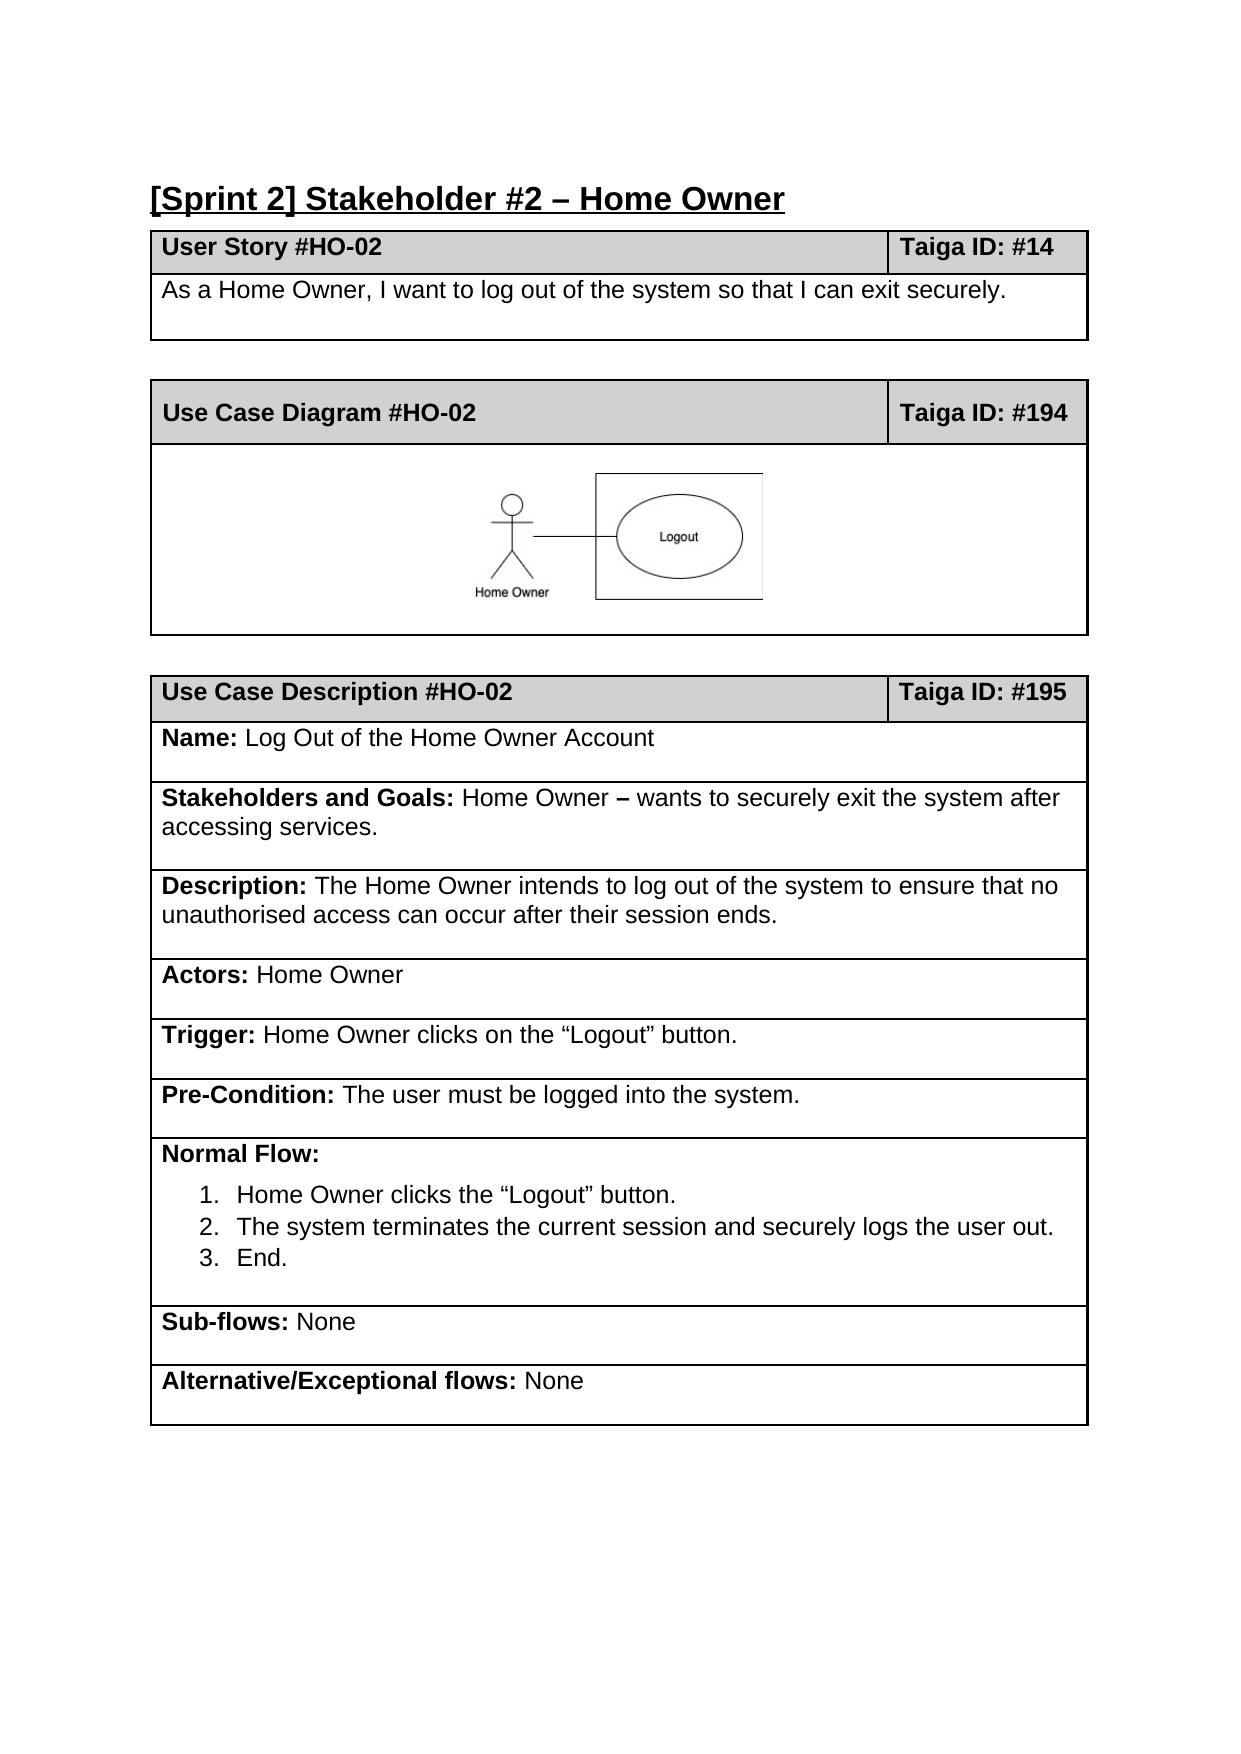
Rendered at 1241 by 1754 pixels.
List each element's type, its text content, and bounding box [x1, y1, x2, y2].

table_cell Trigger: Home Owner clicks on the “Logout” button. [152, 1020, 1086, 1077]
table_cell Description: The Home Owner intends to log out of the system to ensure that no unauthorised access can occur after their session ends. [152, 871, 1086, 958]
table_cell Normal Flow: Home Owner clicks the “Logout” button. The system terminates the current session and securely logs the user out. End. [152, 1139, 1086, 1304]
table_header Use Case Diagram #HO-02 [152, 381, 887, 443]
table_cell Actors: Home Owner [152, 960, 1086, 1018]
table_cell Name: Log Out of the Home Owner Account [152, 723, 1086, 781]
table_cell Alternative/Exceptional flows: None [152, 1366, 1086, 1424]
table_cell Pre-Condition: The user must be logged into the system. [152, 1080, 1086, 1137]
picture [475, 473, 763, 601]
table_cell Sub-flows: None [152, 1307, 1086, 1364]
table_cell As a Home Owner, I want to log out of the system so that I can exit securely. [152, 275, 1086, 338]
table_header Taiga ID: #14 [889, 232, 1086, 273]
table_cell Stakeholders and Goals: Home Owner – wants to securely exit the system after accessing services. [152, 783, 1086, 869]
table_header Taiga ID: #194 [889, 381, 1086, 443]
text [Sprint 2] Stakeholder #2 – Home Owner [150, 179, 1090, 217]
table_header User Story #HO-02 [152, 232, 887, 273]
table_header Taiga ID: #195 [889, 677, 1086, 721]
table_header Use Case Description #HO-02 [152, 677, 887, 721]
table_cell [152, 445, 1086, 634]
